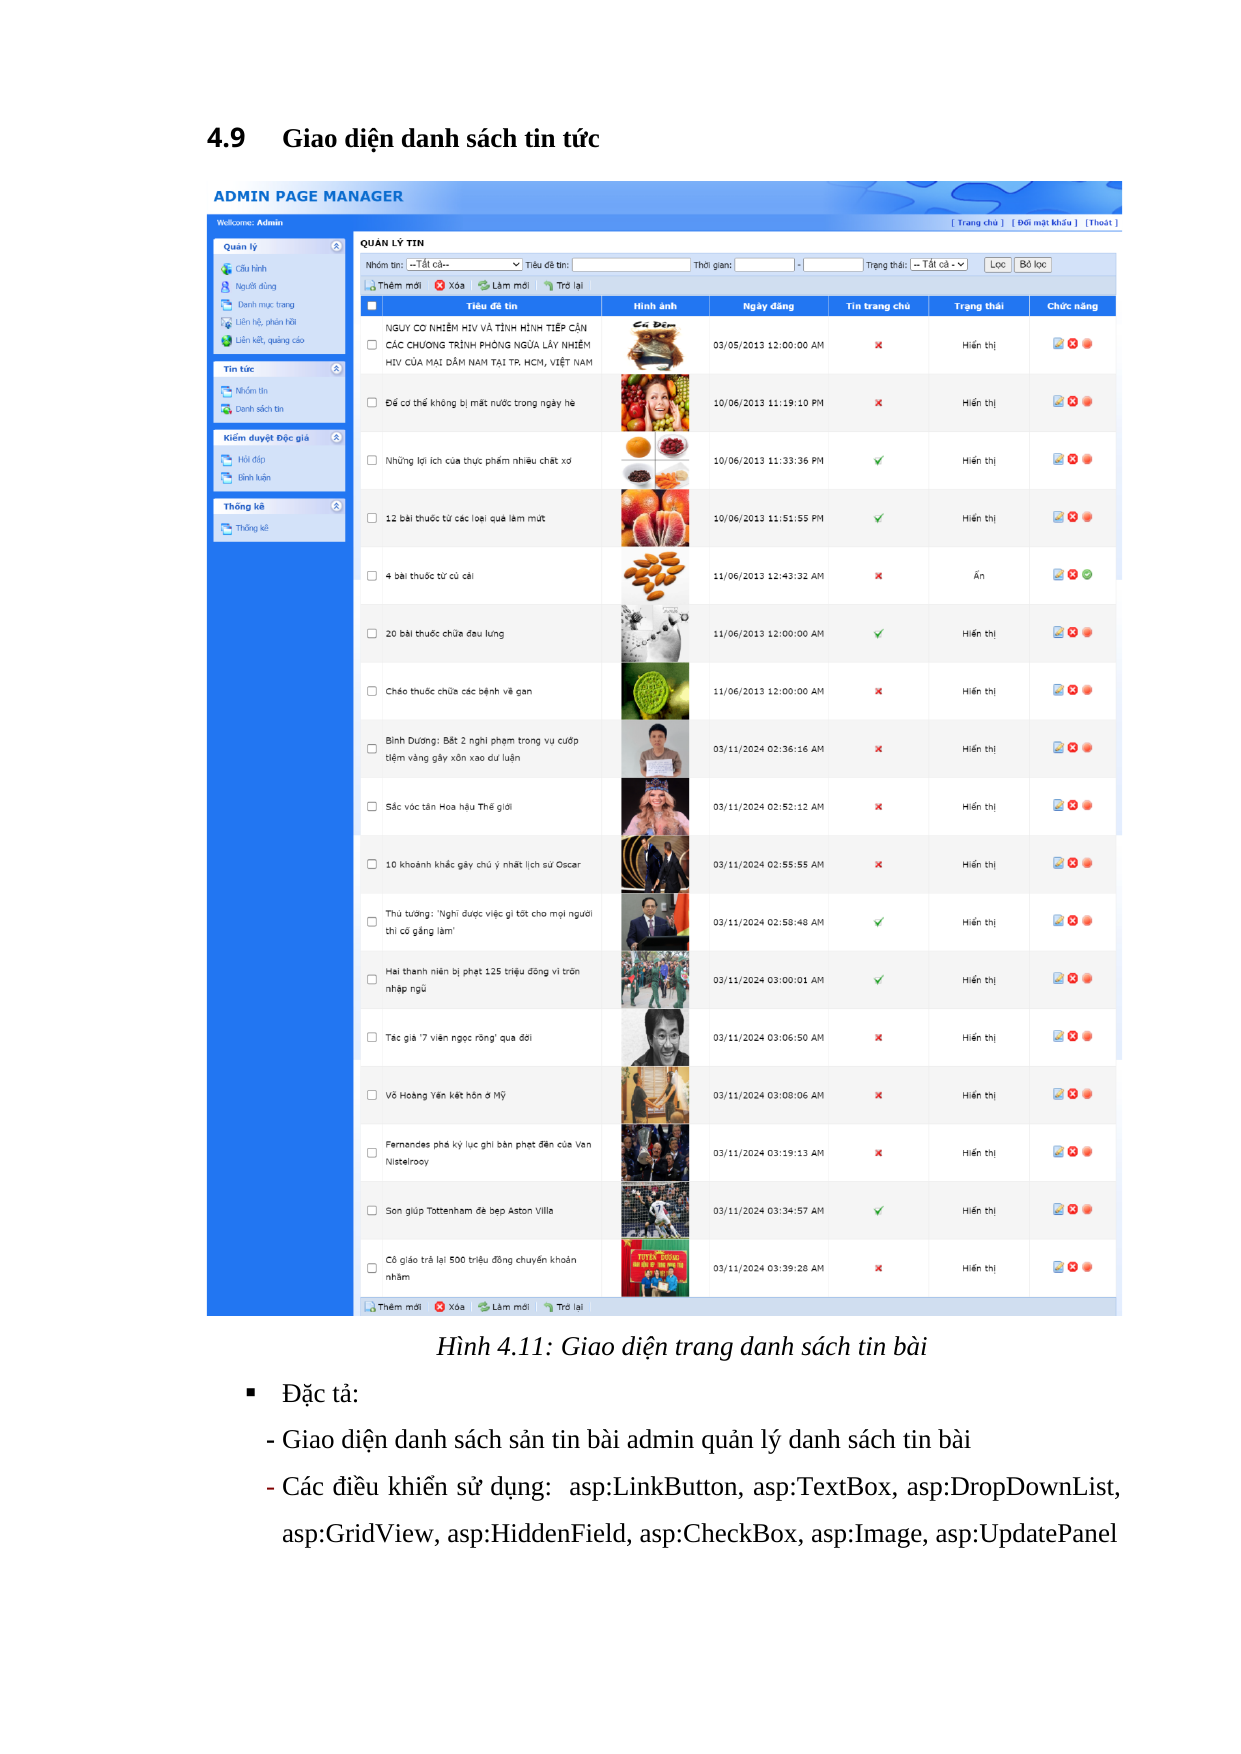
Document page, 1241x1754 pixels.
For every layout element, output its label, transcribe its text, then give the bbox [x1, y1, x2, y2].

list Đặc tả: [244, 1377, 1122, 1408]
picture [206, 181, 1123, 1316]
list Giao diện danh sách sản tin bài admin quản lý danh sách tin bài [266, 1423, 1122, 1455]
list Các điều khiển sử dụng: asp:LinkButton, asp:TextBox, asp:DropDownList, asp:GridView, asp:HiddenField, asp:CheckBox, asp:Image, asp:UpdatePanel [266, 1470, 1122, 1548]
text Hình 4.11: Giao diện trang danh sách tin bài [244, 1330, 1122, 1361]
subtitle Giao diện danh sách tin tức [207, 118, 1122, 155]
